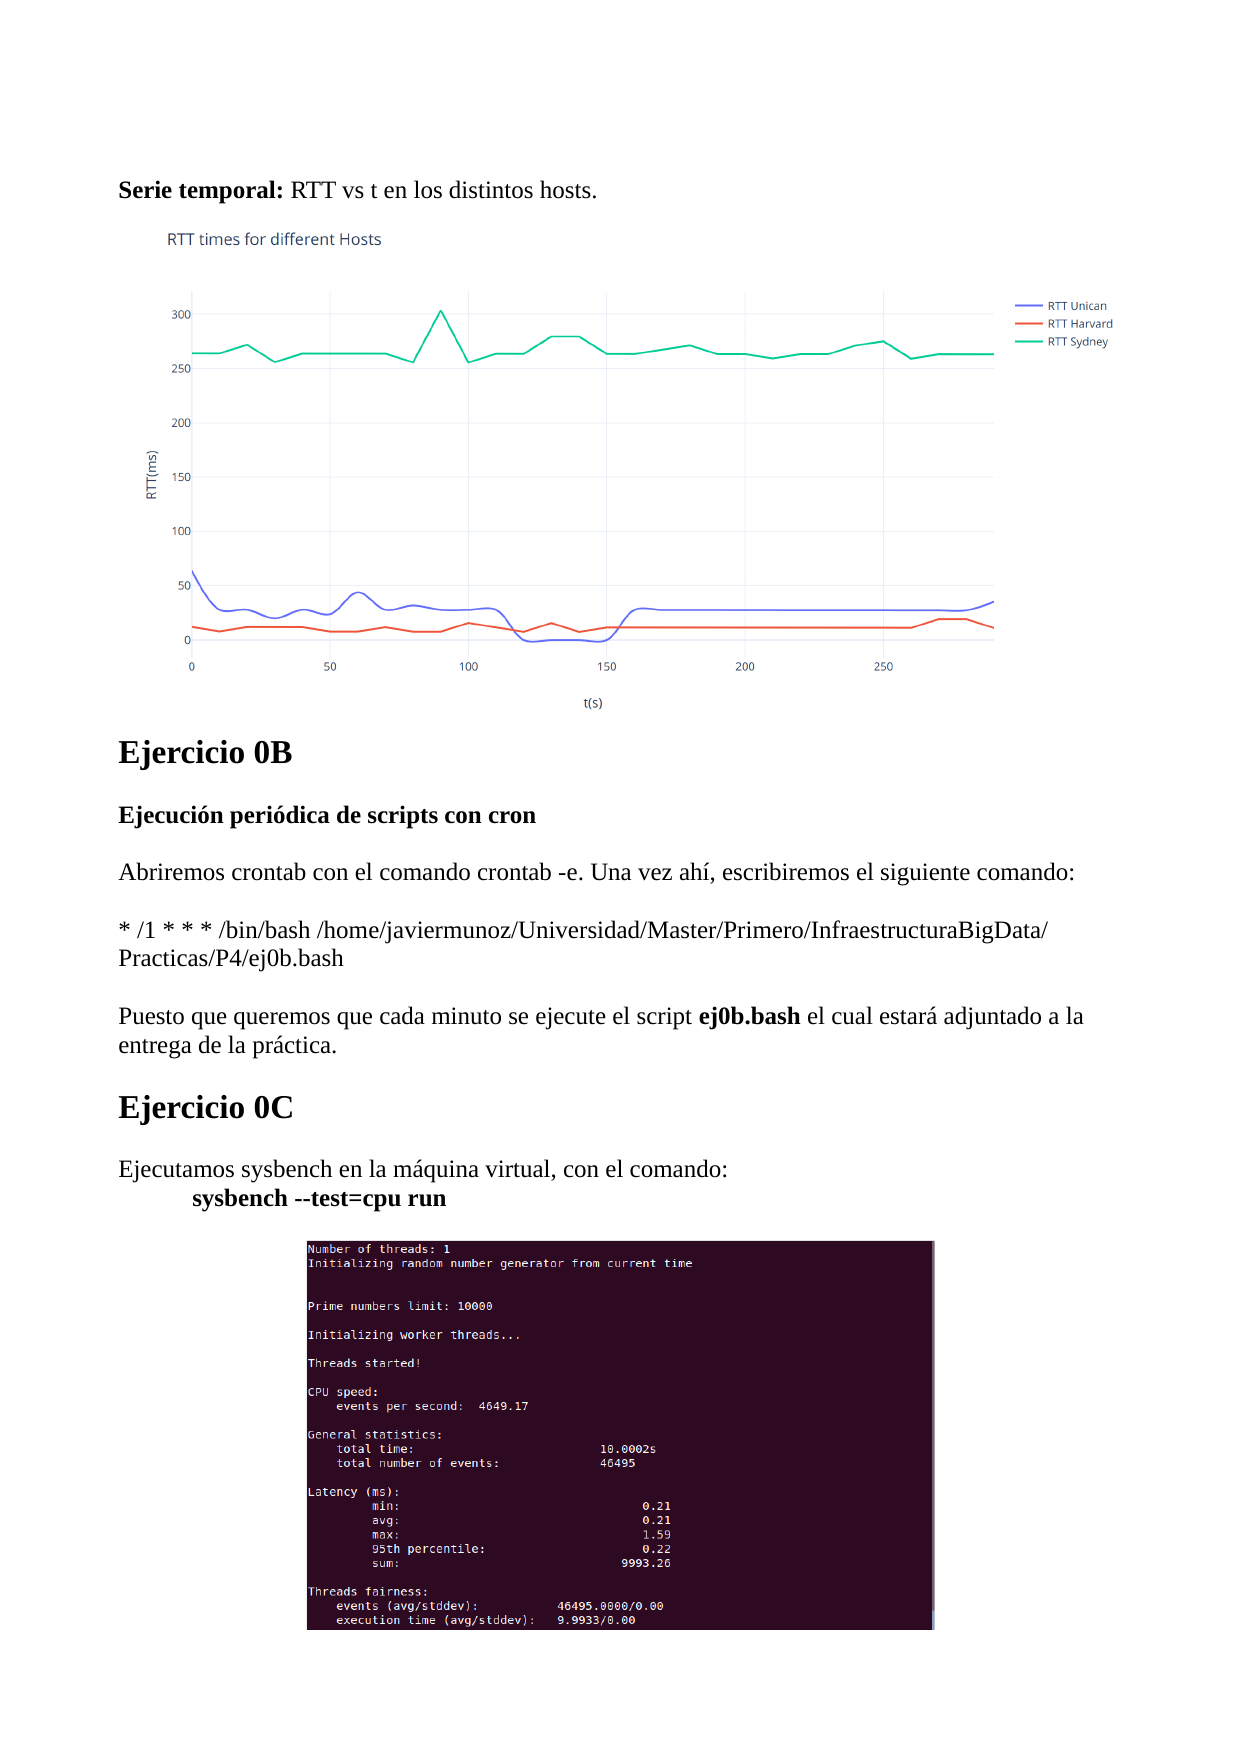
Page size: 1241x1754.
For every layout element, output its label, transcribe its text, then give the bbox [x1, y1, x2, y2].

picture [118, 204, 1123, 733]
text Ejercicio 0B Ejecución periódica de scripts con cron [118, 733, 1122, 857]
text Abriremos crontab con el comando crontab -e. Una vez ahí, escribiremos el siguiente comando: [118, 857, 1122, 886]
text Puesto que queremos que cada minuto se ejecute el script ej0b.bash el cual estará adjuntado a la entrega de la práctica. [118, 1001, 1122, 1058]
text sysbench --test=cpu run [118, 1183, 1122, 1212]
text * /1 * * * /bin/bash /home/javiermunoz/Universidad/Master/Primero/InfraestructuraBigData/Practicas/P4/ej0b.bash [118, 915, 1122, 972]
text Serie temporal: RTT vs t en los distintos hosts. [118, 176, 1122, 204]
picture [305, 1240, 935, 1630]
text Ejercicio 0C [118, 1087, 1122, 1126]
text Ejecutamos sysbench en la máquina virtual, con el comando: [118, 1154, 1122, 1183]
